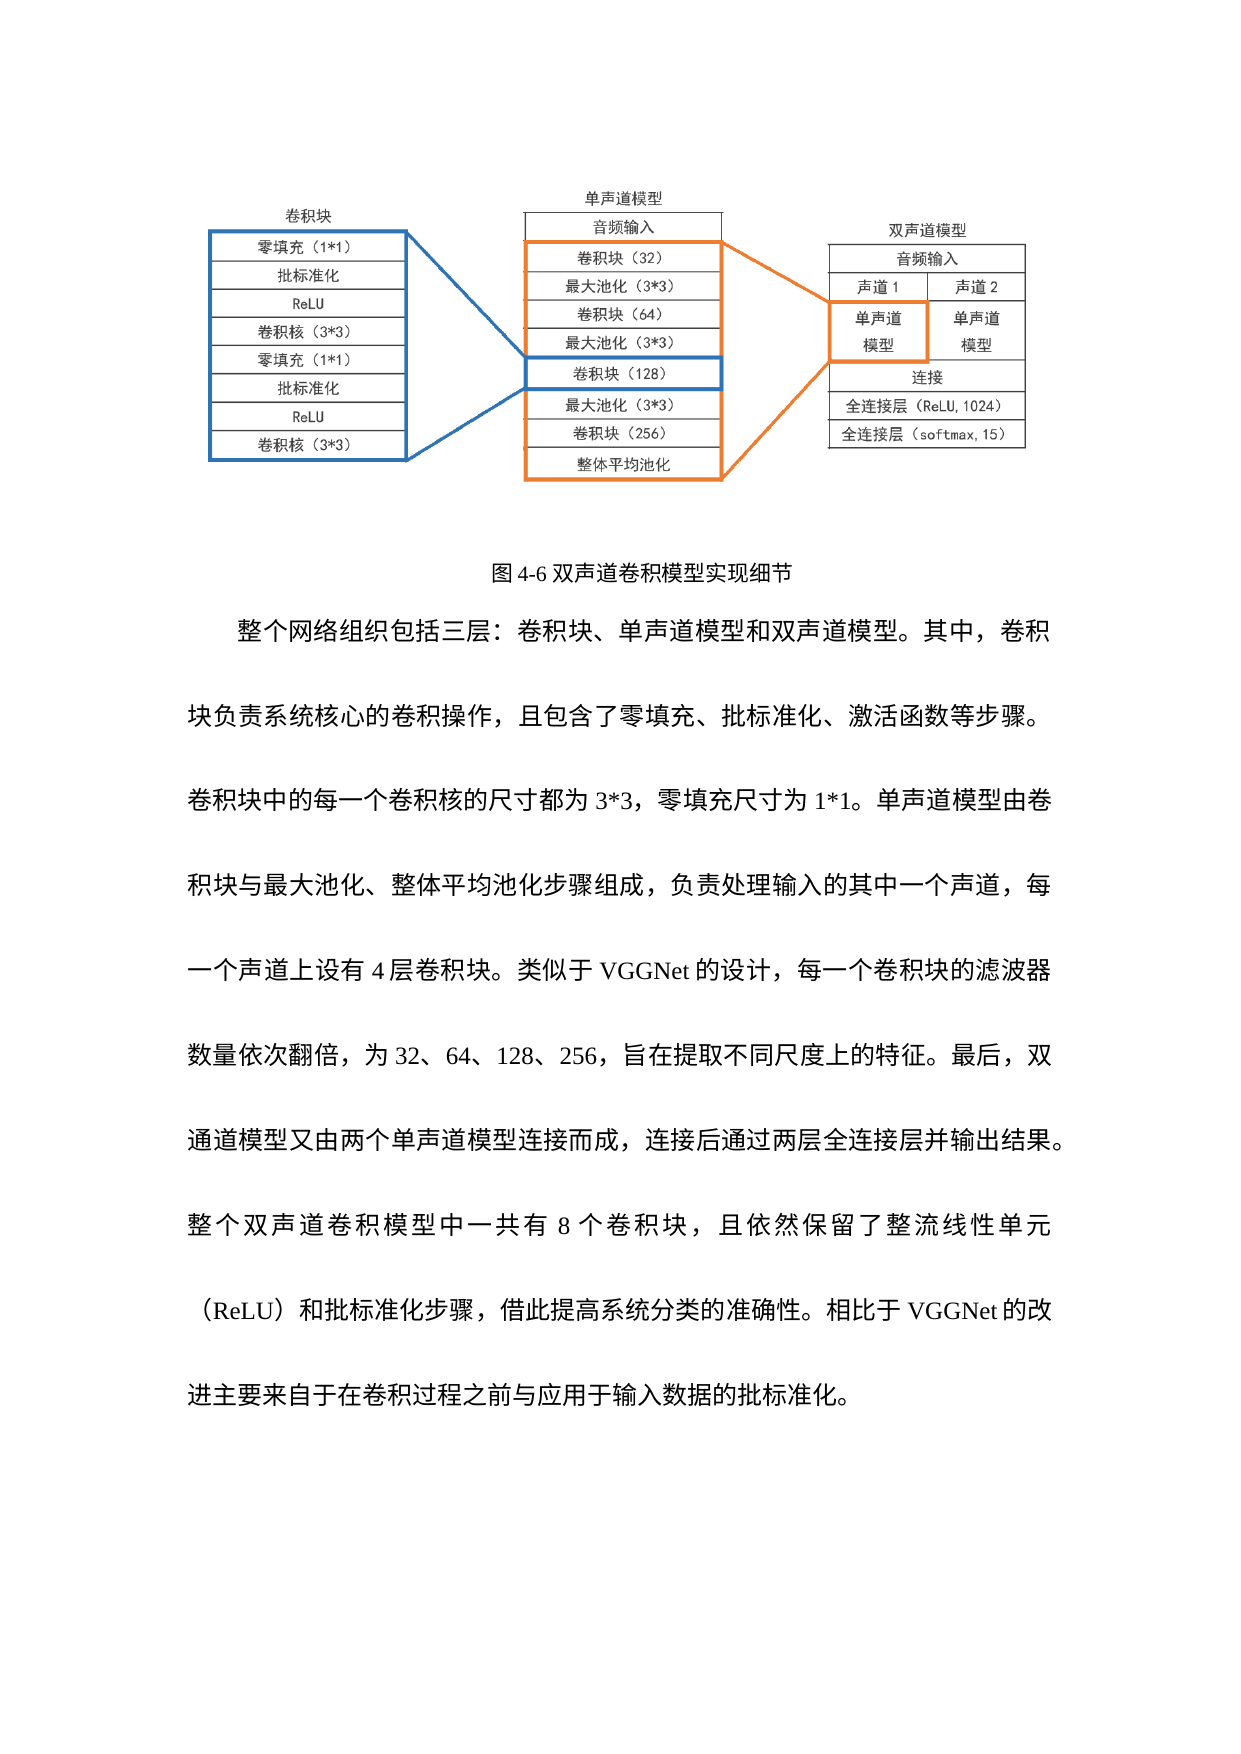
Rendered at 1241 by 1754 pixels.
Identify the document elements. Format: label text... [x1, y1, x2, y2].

text 整个网络组织包括三层：卷积块、单声道模型和双声道模型。其中，卷积块负责系统核心的卷积操作，且包含了零填充、批标准化、激活函数等步骤。卷积块中的每一个卷积核的尺寸都为3*3，零填充尺寸为1*1。单声道模型由卷积块与最大池化、整体平均池化步骤组成，负责处理输入的其中一个声道，每一个声道上设有4层卷积块。类似于VGGNet的设计，每一个卷积块的滤波器数量依次翻倍，为32、64、128、256，旨在提取不同尺度上的特征。最后，双通道模型又由两个单声道模型连接而成，连接后通过两层全连接层并输出结果。整个双声道卷积模型中一共有8个卷积块，且依然保留了整流线性单元（ReLU）和批标准化步骤，借此提高系统分类的准确性。相比于VGGNet的改进主要来自于在卷积过程之前与应用于输入数据的批标准化。 [187, 595, 1053, 1427]
picture [188, 163, 1052, 507]
subtitle 图4-6 双声道卷积模型实现细节 [187, 555, 1053, 589]
